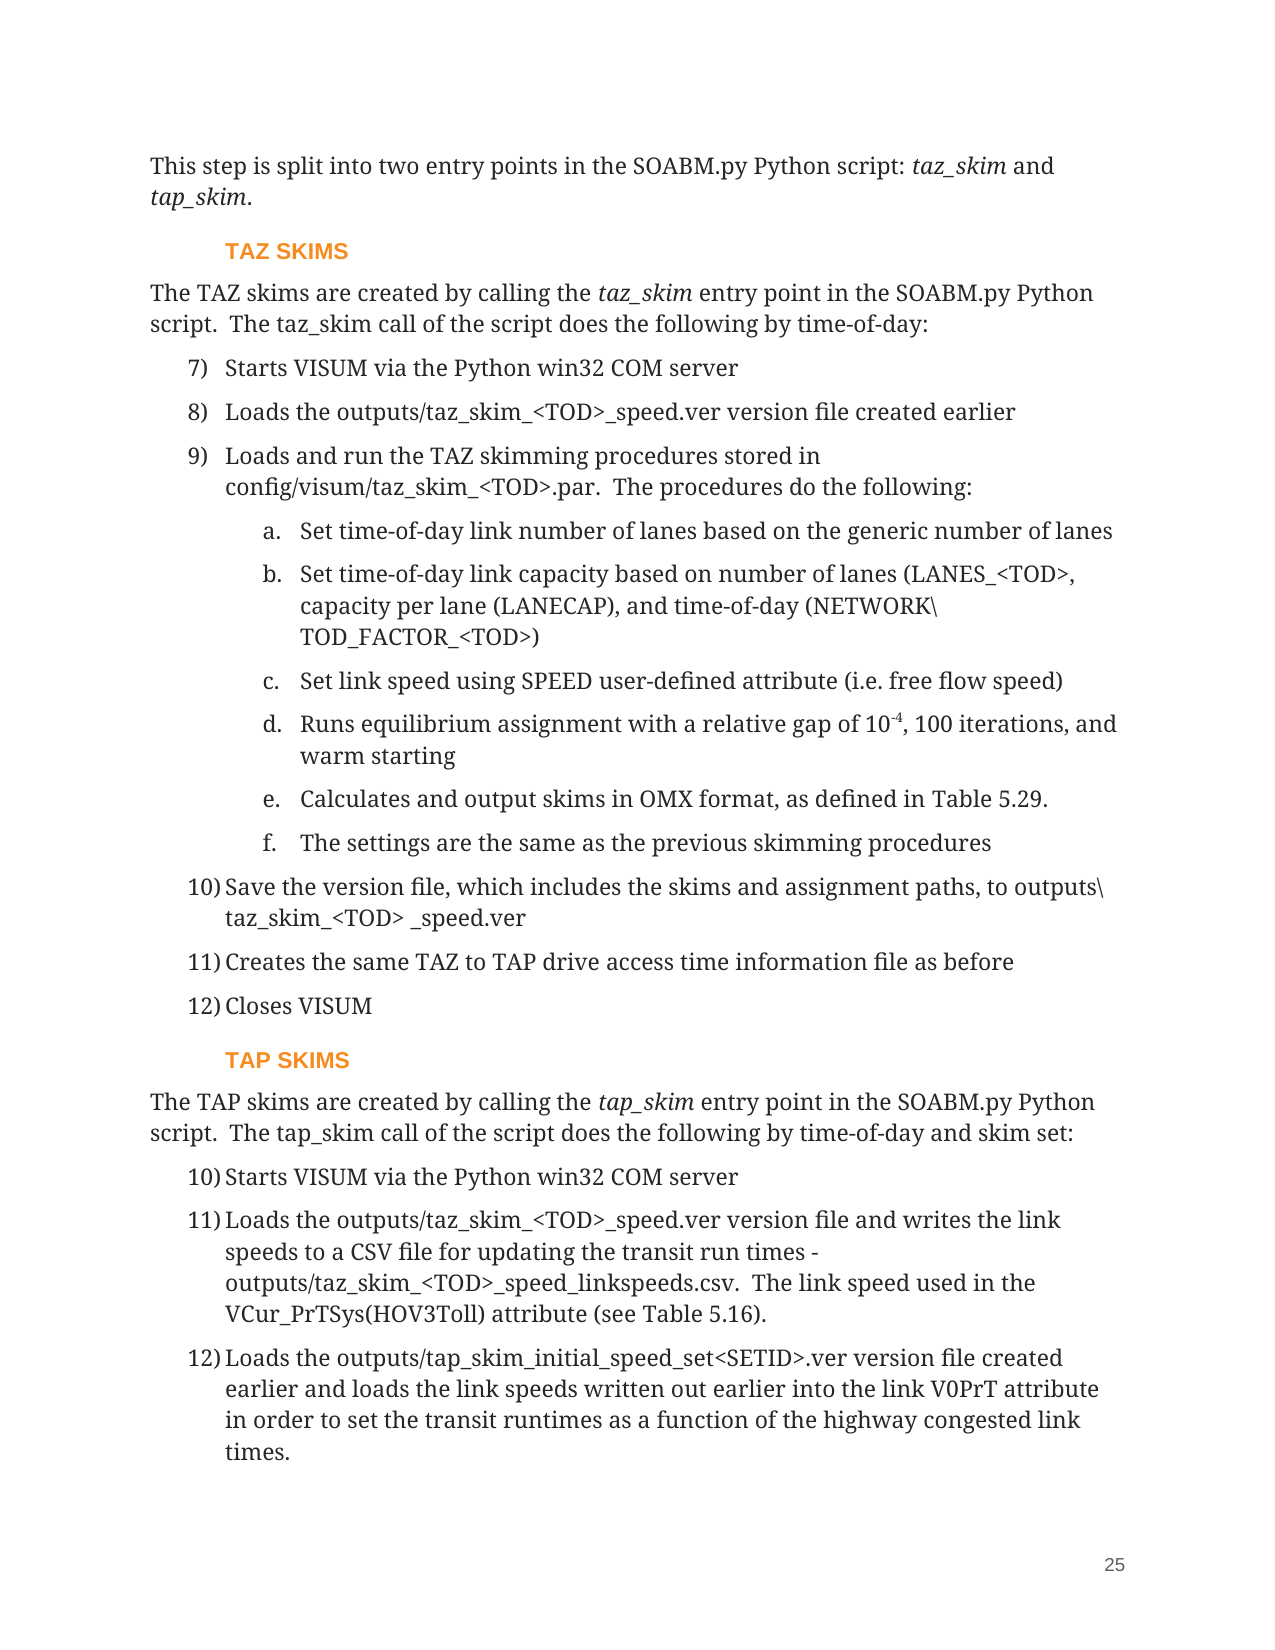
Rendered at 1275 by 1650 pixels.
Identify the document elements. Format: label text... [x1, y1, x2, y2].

list Closes VISUM [187, 989, 1125, 1021]
list The settings are the same as the previous skimming procedures [262, 827, 1125, 858]
list Save the version file, which includes the skims and assignment paths, to outputs\taz_skim_<TOD> _speed.ver [187, 871, 1125, 933]
list Creates the same TAZ to TAP drive access time information file as before [187, 946, 1125, 977]
list Set time-of-day link capacity based on number of lanes (LANES_<TOD>, capacity per lane (LANECAP), and time-of-day (NETWORK\TOD_FACTOR_<TOD>) [262, 558, 1125, 652]
list Set time-of-day link number of lanes based on the generic number of lanes [262, 514, 1125, 546]
list Loads the outputs/taz_skim_<TOD>_speed.ver version file created earlier [187, 396, 1125, 427]
list Loads and run the TAZ skimming procedures stored in config/visum/taz_skim_<TOD>.par. The procedures do the following: [187, 439, 1125, 502]
text The TAZ skims are created by calling the taz_skim entry point in the SOABM.py Python script. The taz_skim call of the script does the following by time-of-day: [150, 277, 1125, 339]
subtitle TAZ Skims [225, 233, 1125, 264]
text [150, 150, 1125, 212]
text The TAP skims are created by calling the tap_skim entry point in the SOABM.py Python script. The tap_skim call of the script does the following by time-of-day and skim set: [150, 1085, 1125, 1148]
list Loads the outputs/tap_skim_initial_speed_set<SETID>.ver version file created earlier and loads the link speeds written out earlier into the link V0PrT attribute in order to set the transit runtimes as a function of the highway congested link times. [187, 1342, 1125, 1467]
list Starts VISUM via the Python win32 COM server [187, 1160, 1125, 1192]
list Set link speed using SPEED user-defined attribute (i.e. free flow speed) [262, 664, 1125, 696]
subtitle TAP Skims [225, 1042, 1125, 1073]
list Starts VISUM via the Python win32 COM server [187, 352, 1125, 383]
list Runs equilibrium assignment with a relative gap of 10-4, 100 iterations, and warm starting [262, 708, 1125, 771]
